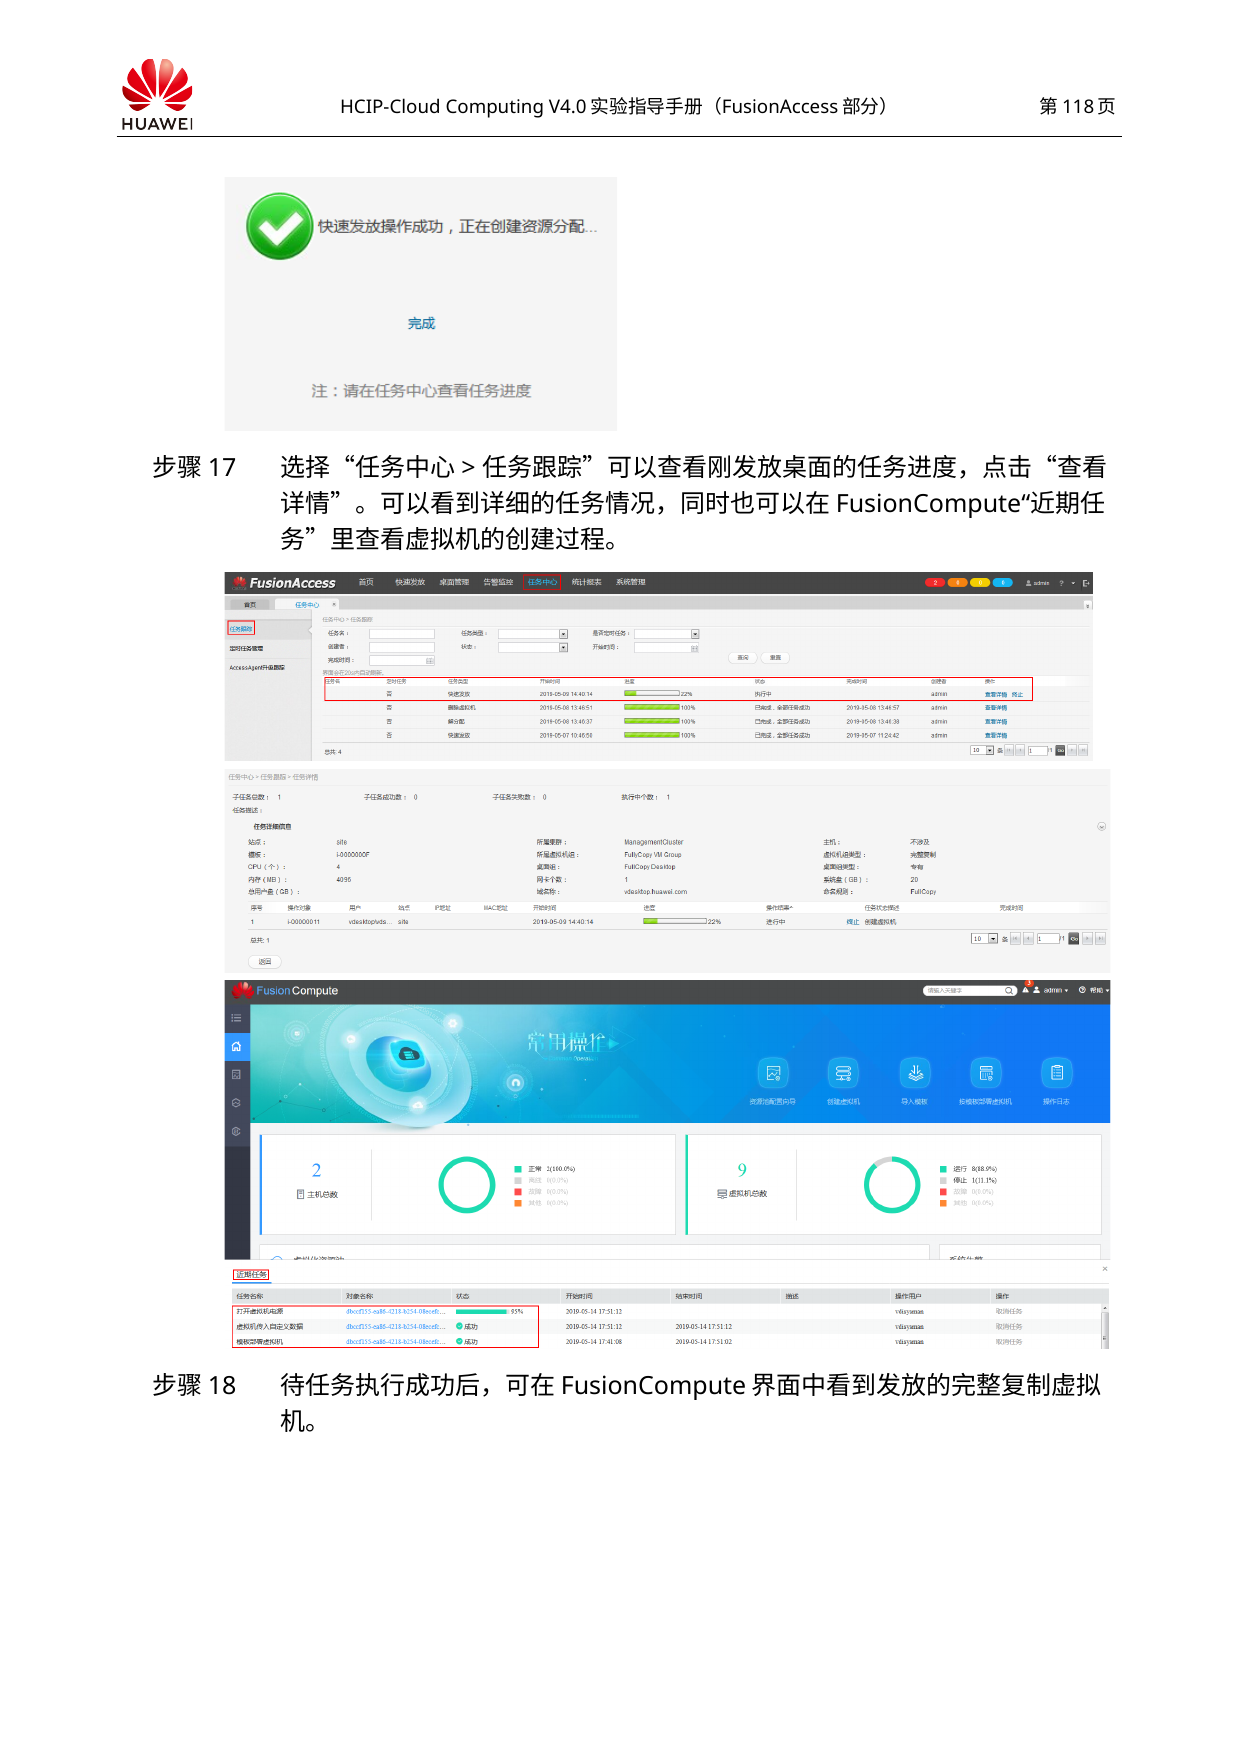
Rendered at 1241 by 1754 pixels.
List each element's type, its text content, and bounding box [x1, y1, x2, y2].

picture [224, 572, 1093, 761]
picture [224, 980, 1111, 1349]
text 选择“任务中心 > 任务跟踪”可以查看刚发放桌面的任务进度，点击“查看详情”。可以看到详细的任务情况，同时也可以在FusionCompute“近期任务”里查看虚拟机的创建过程。 [236, 447, 1122, 556]
picture [122, 59, 193, 130]
text 待任务执行成功后，可在FusionCompute界面中看到发放的完整复制虚拟机。 [236, 1365, 1122, 1438]
picture [224, 769, 1111, 973]
picture [224, 177, 618, 431]
